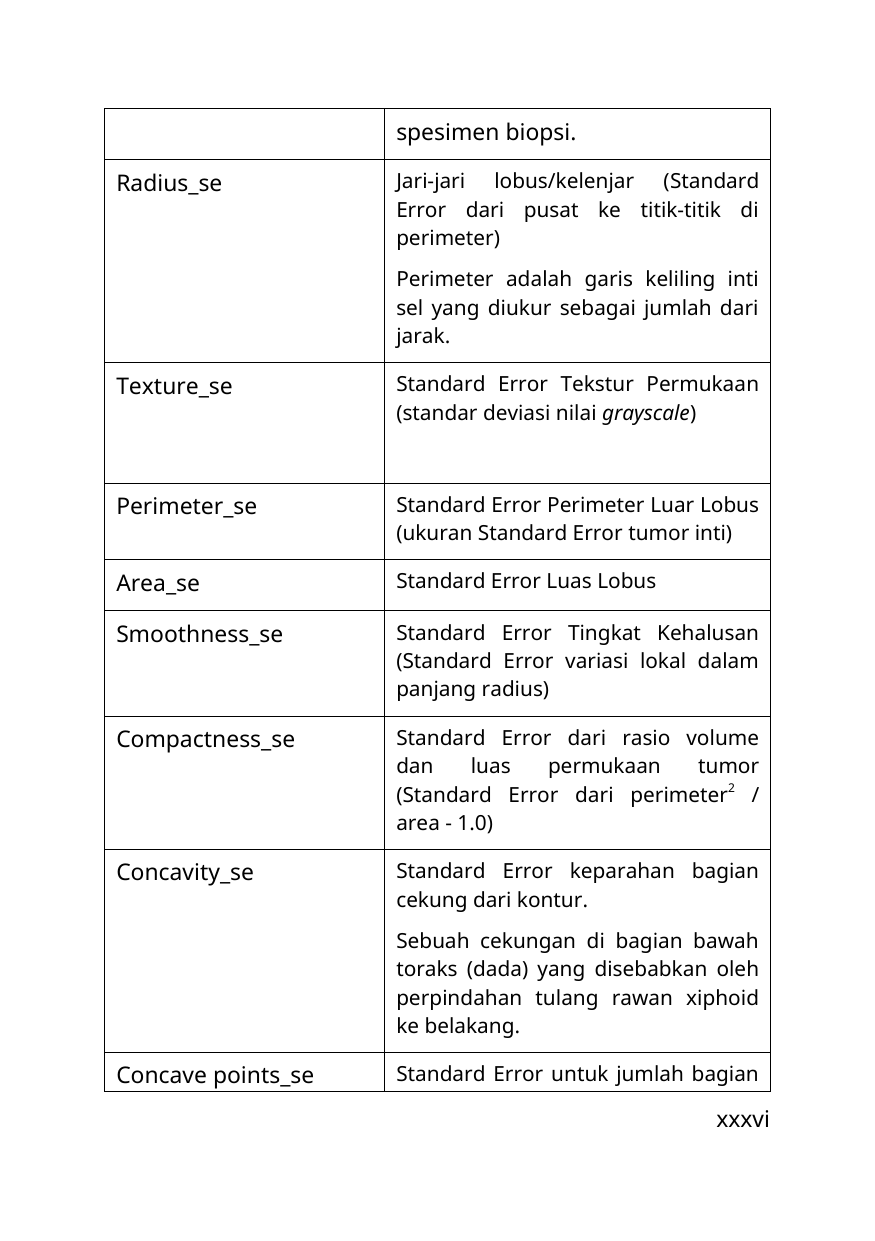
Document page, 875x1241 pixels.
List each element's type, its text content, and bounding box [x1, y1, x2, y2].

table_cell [105, 109, 384, 159]
table_cell Smoothness_se [105, 611, 384, 716]
table_cell Jari-jari lobus/kelenjar (Standard Error dari pusat ke titik-titik di perimeter) Perimeter adalah garis keliling inti sel yang diukur sebagai jumlah dari jarak. [385, 160, 770, 362]
table_cell Compactness_se [105, 717, 384, 849]
table_cell Standard Error Luas Lobus [385, 560, 770, 610]
table_cell Standard Error Perimeter Luar Lobus (ukuran Standard Error tumor inti) [385, 484, 770, 559]
table_cell Radius_se [105, 160, 384, 362]
table_cell Texture_se [105, 363, 384, 483]
table_cell Standard Error keparahan bagian cekung dari kontur. Sebuah cekungan di bagian bawah toraks (dada) yang disebabkan oleh perpindahan tulang rawan xiphoid ke belakang. [385, 850, 770, 1052]
table_cell Standard Error dari rasio volume dan luas permukaan tumor (Standard Error dari perimeter2 / area - 1.0) [385, 717, 770, 849]
table_cell Standard Error Tekstur Permukaan (standar deviasi nilai grayscale) [385, 363, 770, 483]
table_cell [385, 109, 770, 159]
table_cell Area_se [105, 560, 384, 610]
table_cell Concave points_se [105, 1053, 384, 1091]
table_cell Concavity_se [105, 850, 384, 1052]
table_cell Perimeter_se [105, 484, 384, 559]
table_cell Standard Error Tingkat Kehalusan (Standard Error variasi lokal dalam panjang radius) [385, 611, 770, 716]
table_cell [385, 1053, 770, 1091]
